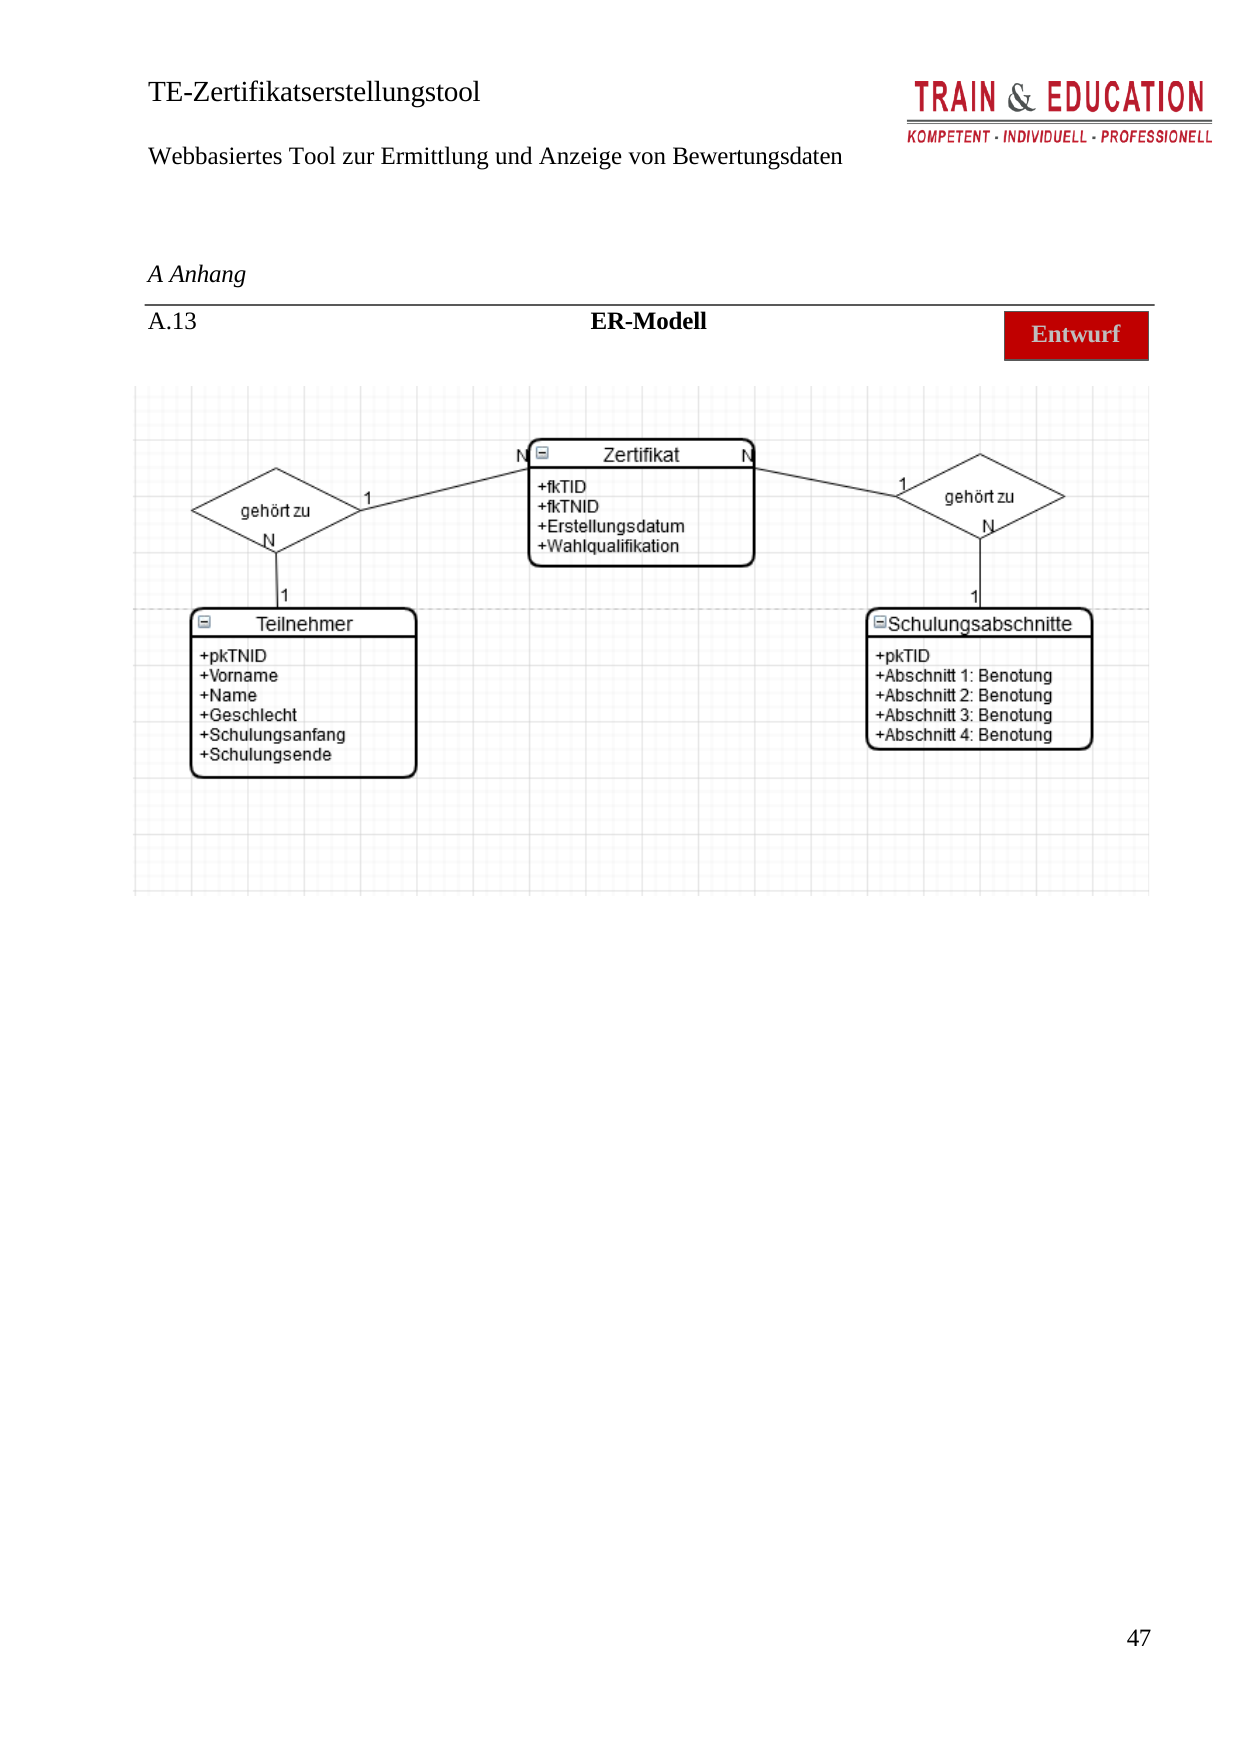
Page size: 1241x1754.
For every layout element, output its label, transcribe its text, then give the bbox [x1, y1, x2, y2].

subtitle ER-Modell [148, 306, 1178, 335]
text A Anhang [148, 259, 1178, 288]
picture [132, 386, 1150, 896]
picture [906, 81, 1213, 143]
